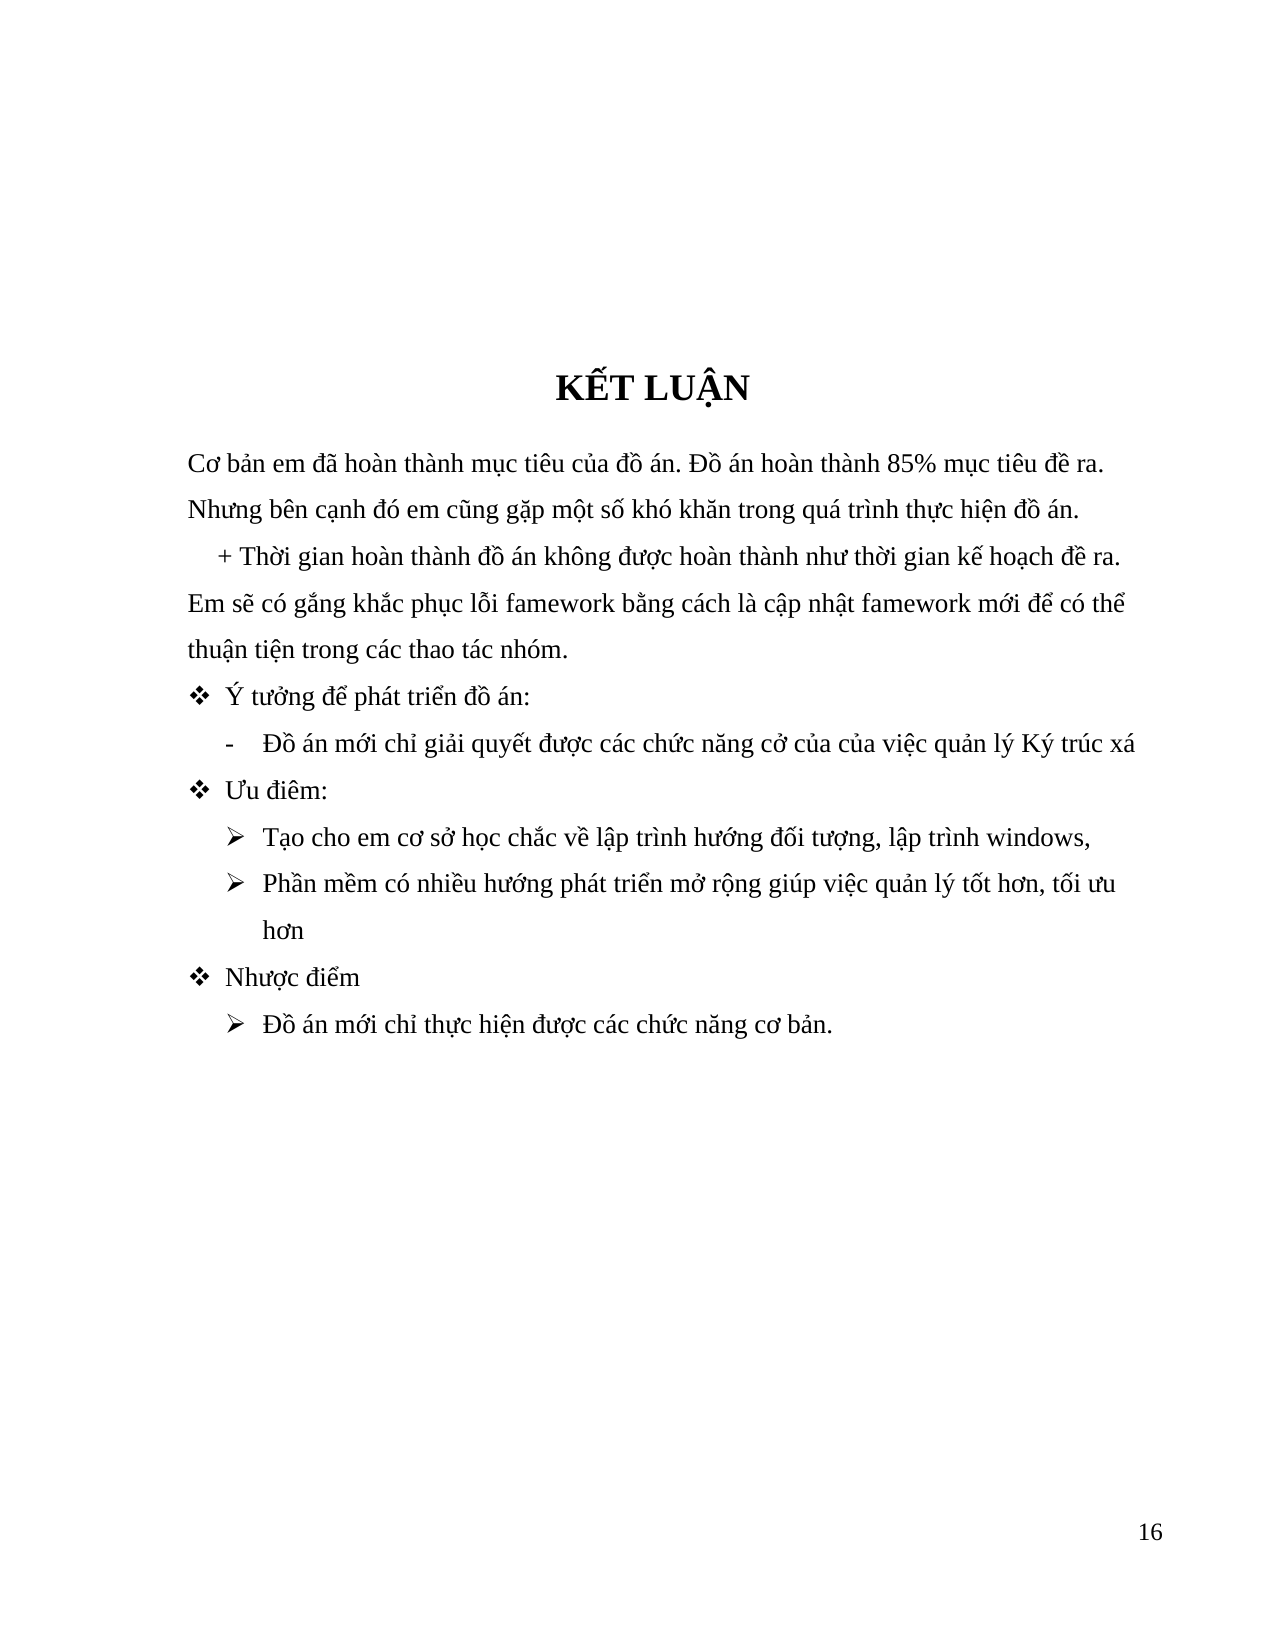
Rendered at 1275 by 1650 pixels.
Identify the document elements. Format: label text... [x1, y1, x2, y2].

list Đồ án mới chỉ thực hiện được các chức năng cơ bản. [225, 1008, 1162, 1039]
list Ý tưởng để phát triển đồ án: [187, 680, 1162, 712]
list KẾT LUẬN [143, 366, 1162, 409]
text Cơ bản em đã hoàn thành mục tiêu của đồ án. Đồ án hoàn thành 85% mục tiêu đề ra. [187, 447, 1162, 478]
list Ưu điêm: [187, 774, 1162, 805]
list Tạo cho em cơ sở học chắc về lập trình hướng đối tượng, lập trình windows, [225, 821, 1162, 852]
list + Thời gian hoàn thành đồ án không được hoàn thành như thời gian kế hoạch đề ra. [217, 540, 1162, 571]
text Nhưng bên cạnh đó em cũng gặp một số khó khăn trong quá trình thực hiện đồ án. [187, 494, 1162, 525]
text Em sẽ có gắng khắc phục lỗi famework bằng cách là cập nhật famework mới để có thể thuận tiện trong các thao tác nhóm. [187, 587, 1162, 665]
list Đồ án mới chỉ giải quyết được các chức năng cở của của việc quản lý Ký trúc xá [225, 727, 1162, 758]
list Phần mềm có nhiều hướng phát triển mở rộng giúp việc quản lý tốt hơn, tối ưu hơn [225, 868, 1162, 946]
list Nhược điểm [187, 961, 1162, 992]
